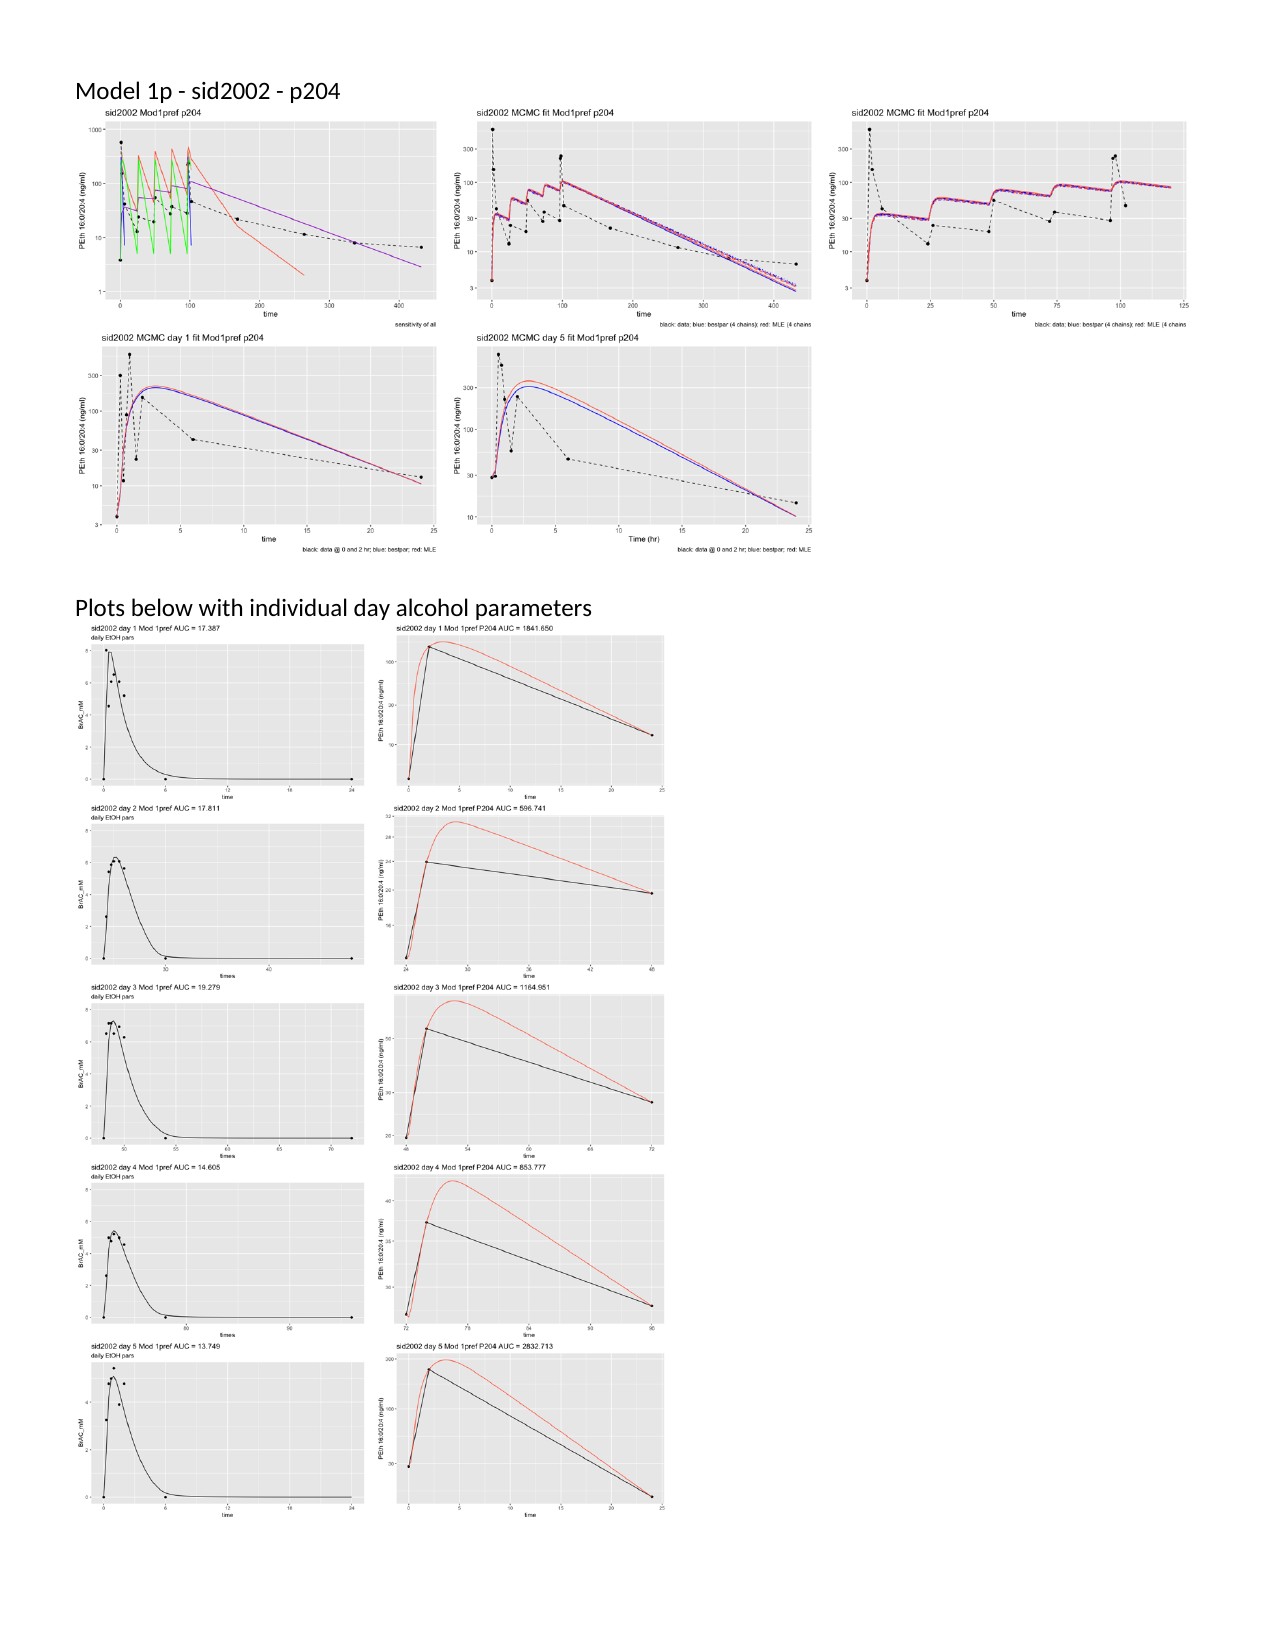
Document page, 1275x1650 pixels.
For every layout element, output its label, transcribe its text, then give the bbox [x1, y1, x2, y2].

picture [375, 622, 667, 1521]
picture [450, 105, 815, 556]
picture [75, 105, 440, 556]
picture [75, 622, 367, 1521]
picture [825, 105, 1190, 331]
text Plots below with individual day alcohol parameters [75, 592, 1200, 623]
text Model 1p - sid2002 - p204 [75, 75, 1200, 106]
